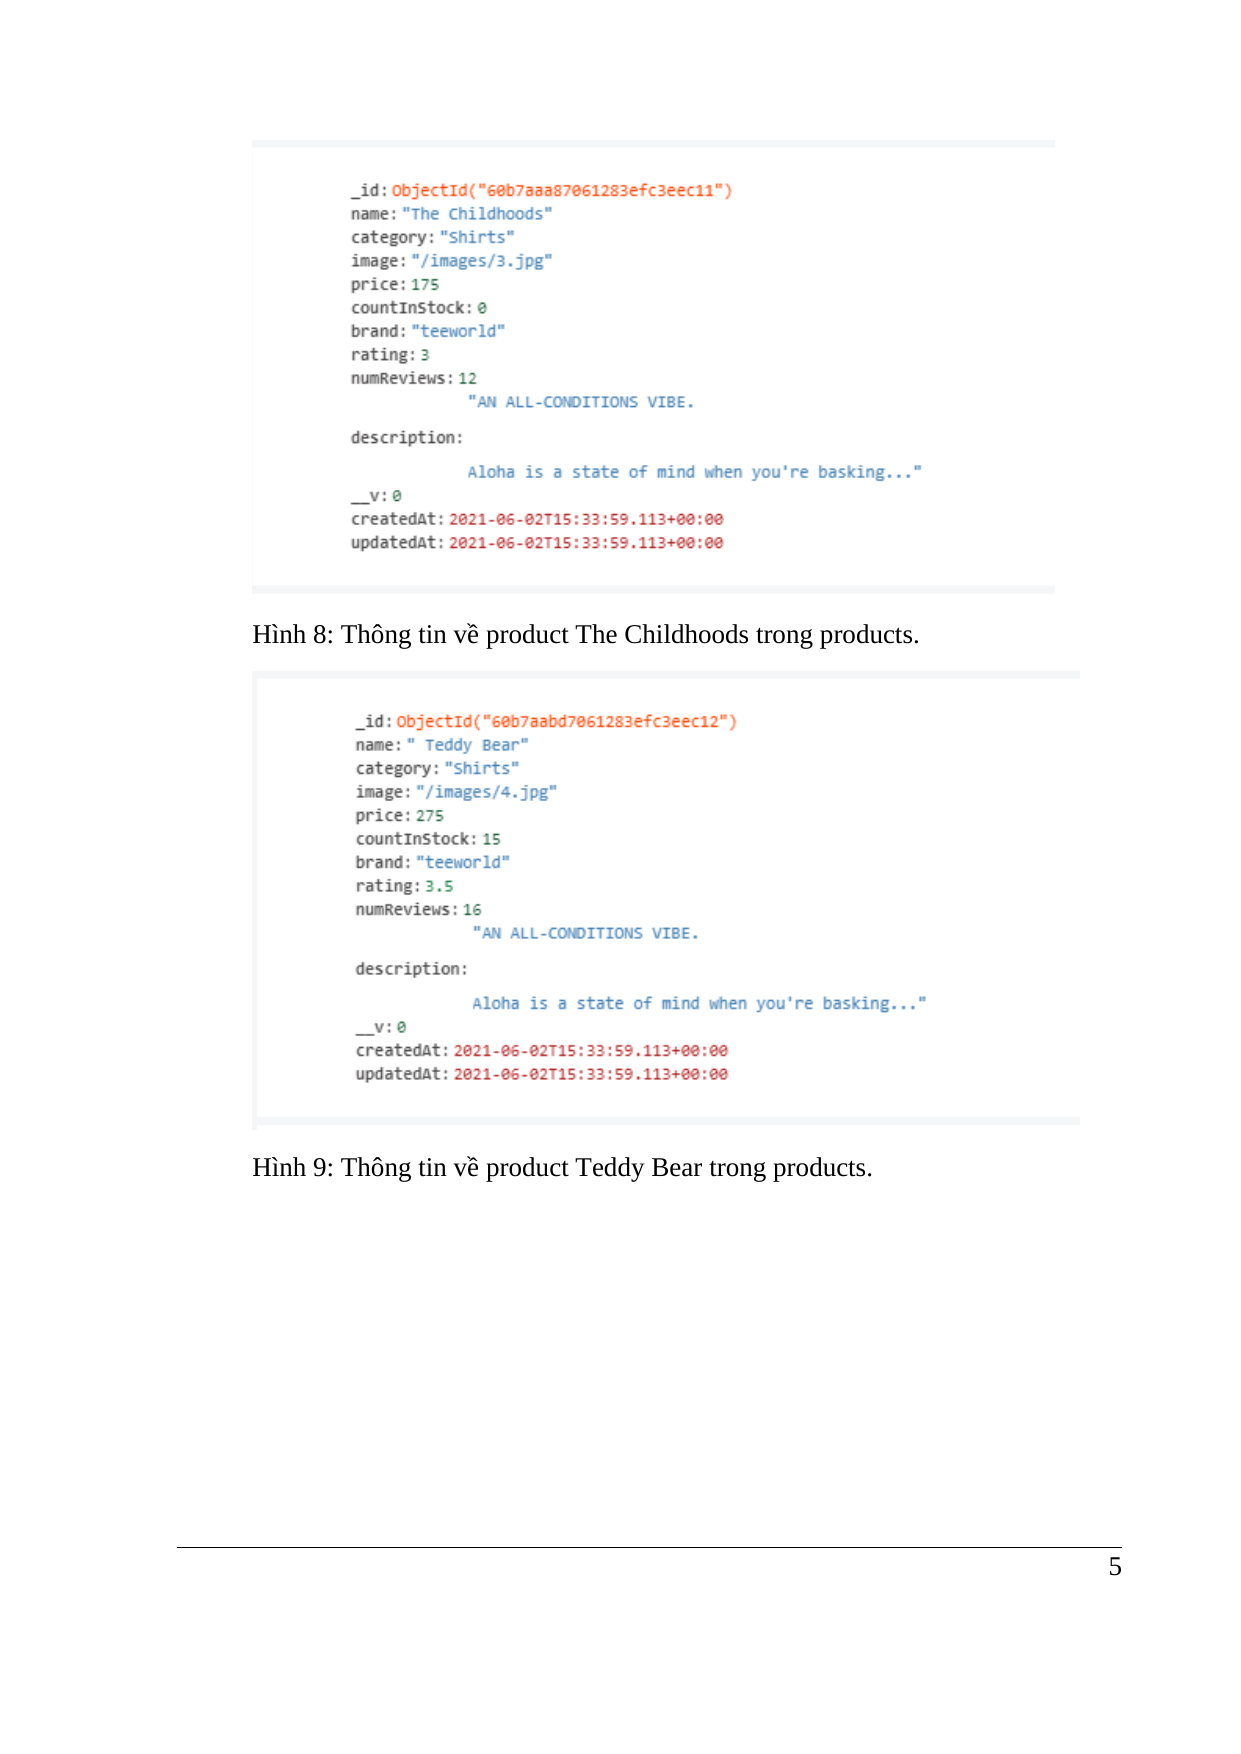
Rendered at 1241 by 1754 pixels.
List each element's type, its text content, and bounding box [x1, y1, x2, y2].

text Hình 9: Thông tin về product Teddy Bear trong products. [177, 1151, 1122, 1182]
picture [252, 671, 1080, 1130]
picture [252, 140, 1055, 597]
text Hình 8: Thông tin về product The Childhoods trong products. [177, 618, 1122, 649]
